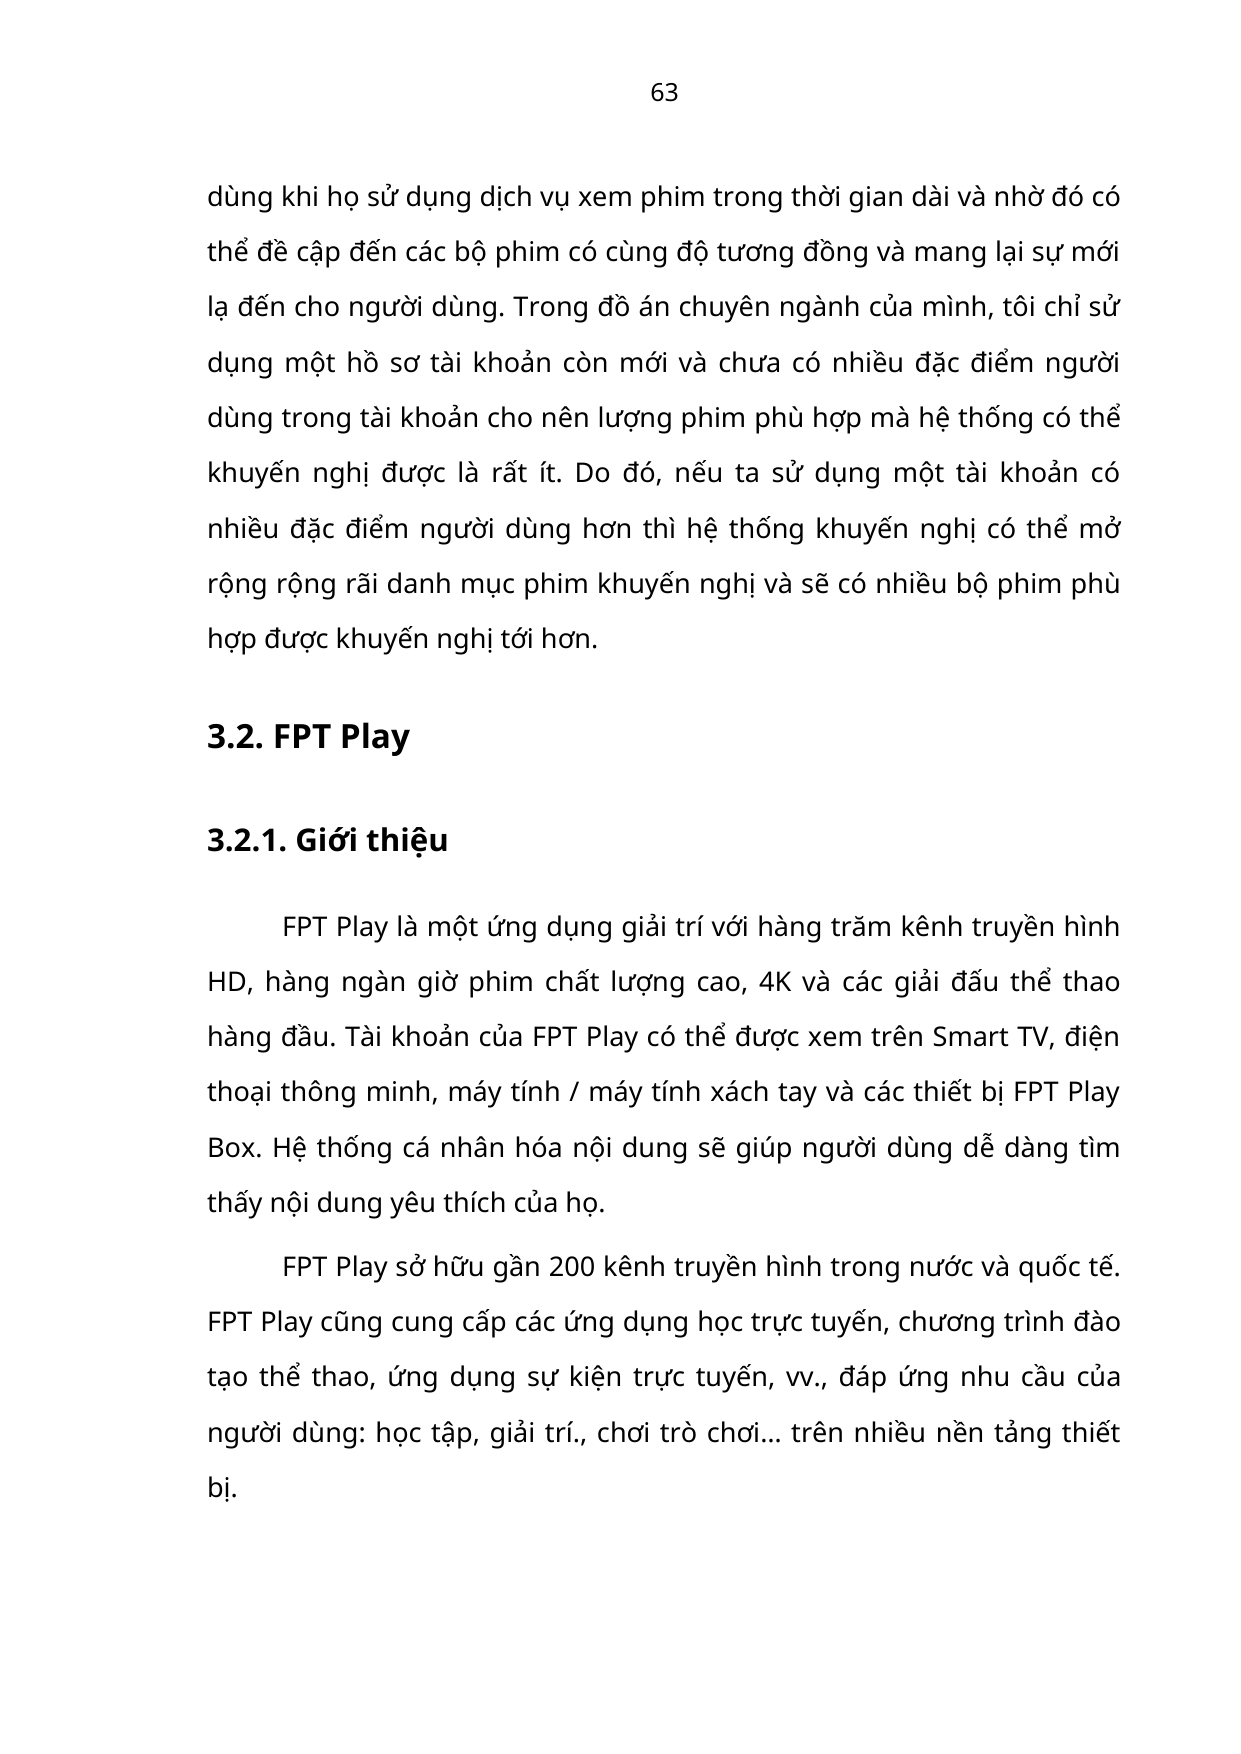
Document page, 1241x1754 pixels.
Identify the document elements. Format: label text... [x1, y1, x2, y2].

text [207, 177, 1122, 657]
subtitle 3.2.1. Giới thiệu [207, 818, 1122, 861]
text FPT Play là một ứng dụng giải trí với hàng trăm kênh truyền hình HD, hàng ngàn giờ phim chất lượng cao, 4K và các giải đấu thể thao hàng đầu. Tài khoản của FPT Play có thể được xem trên Smart TV, điện thoại thông minh, máy tính / máy tính xách tay và các thiết bị FPT Play Box. Hệ thống cá nhân hóa nội dung sẽ giúp người dùng dễ dàng tìm thấy nội dung yêu thích của họ. [207, 907, 1122, 1220]
text FPT Play sở hữu gần 200 kênh truyền hình trong nước và quốc tế. FPT Play cũng cung cấp các ứng dụng học trực tuyến, chương trình đào tạo thể thao, ứng dụng sự kiện trực tuyến, vv., đáp ứng nhu cầu của người dùng: học tập, giải trí., chơi trò chơi… trên nhiều nền tảng thiết bị. [207, 1247, 1122, 1505]
subtitle 3.2. FPT Play [207, 712, 1122, 758]
